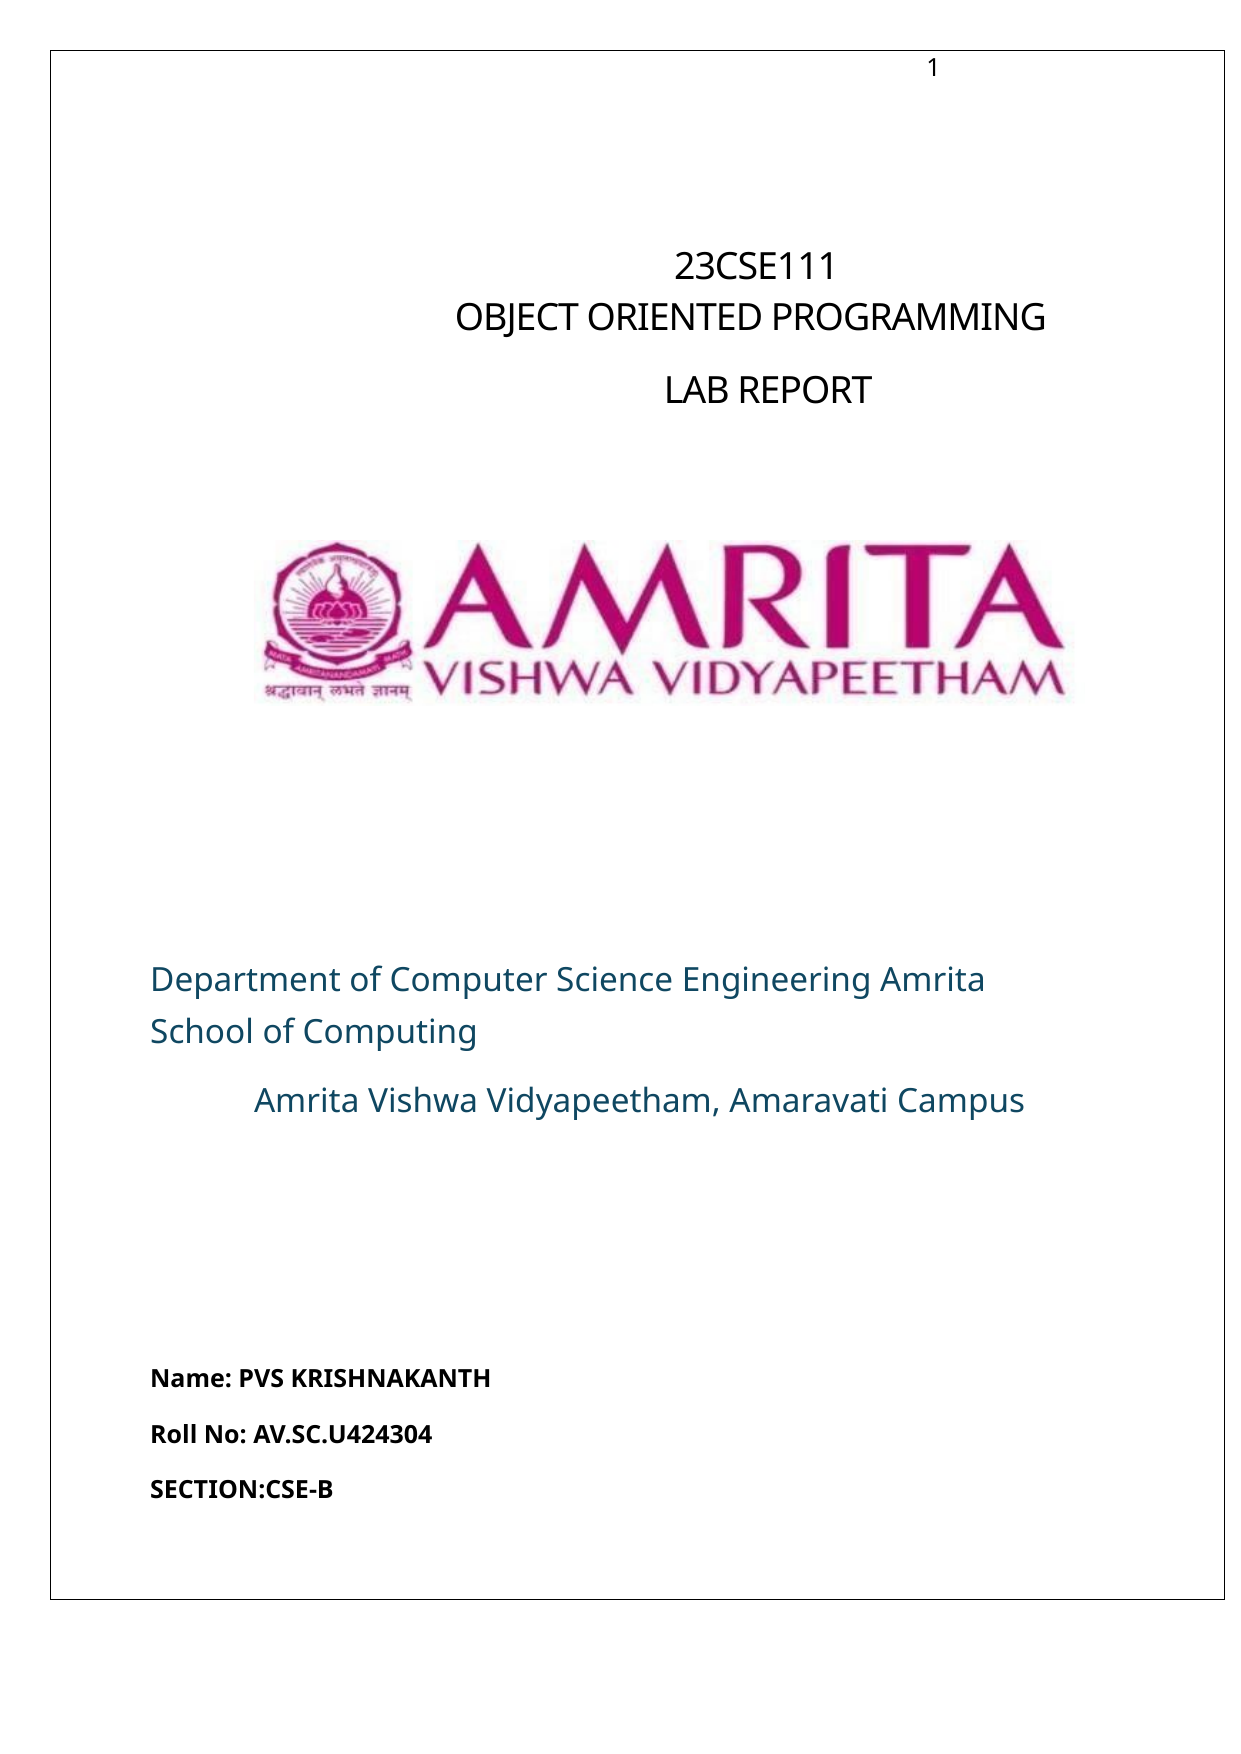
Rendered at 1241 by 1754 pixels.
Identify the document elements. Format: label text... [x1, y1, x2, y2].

title LAB REPORT [150, 341, 1090, 421]
subtitle Department of Computer Science Engineering Amrita School of Computing [150, 956, 1090, 1053]
text Name: PVS KRISHNAKANTH [150, 1360, 1090, 1394]
subtitle Amrita Vishwa Vidyapeetham, Amaravati Campus [150, 1077, 1090, 1122]
title 23CSE111 [150, 239, 1090, 290]
text SECTION:CSE-B [150, 1472, 1090, 1506]
picture [253, 540, 1085, 706]
text Roll No: AV.SC.U424304 [150, 1416, 1090, 1450]
title OBJECT ORIENTED PROGRAMMING [150, 290, 1090, 341]
